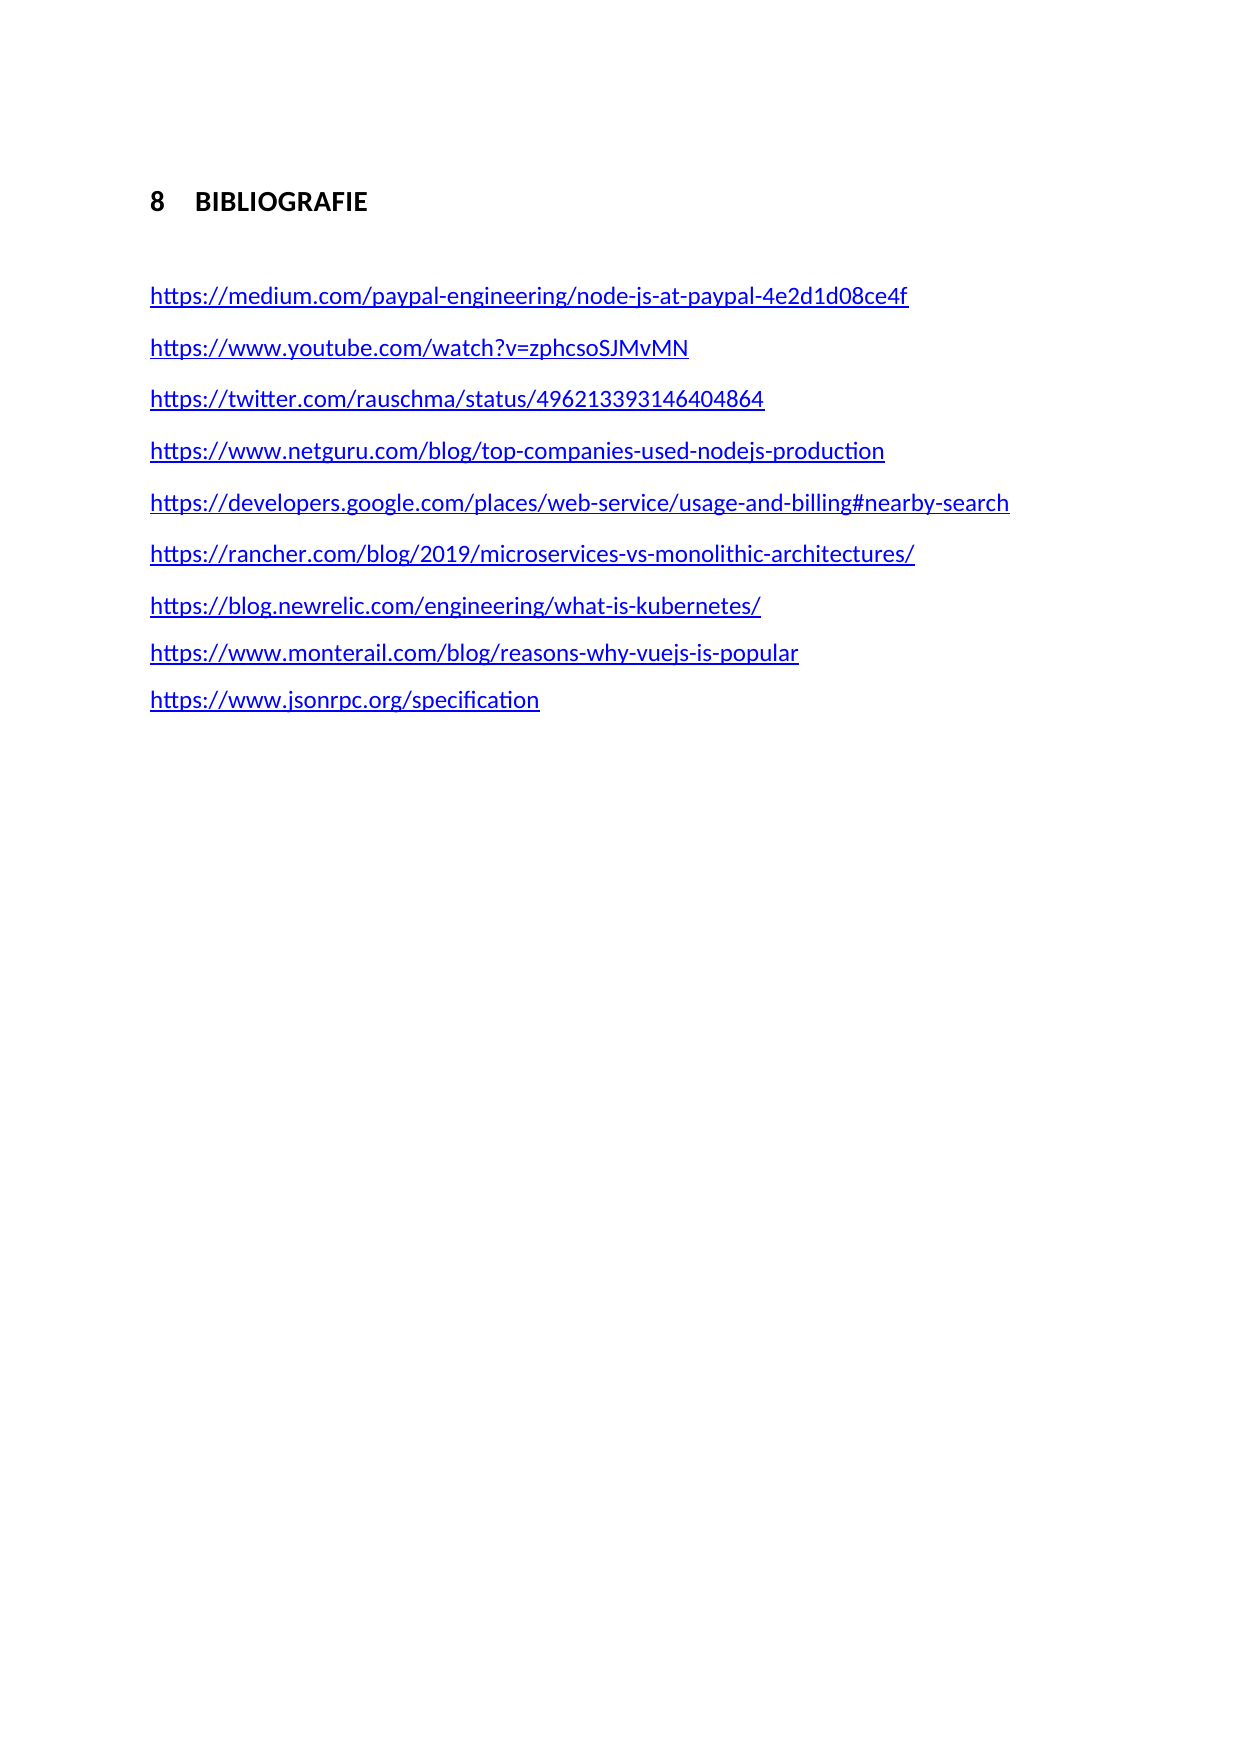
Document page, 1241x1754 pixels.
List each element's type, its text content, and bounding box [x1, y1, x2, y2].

text https://developers.google.com/places/web-service/usage-and-billing#nearby-search [150, 487, 1090, 517]
text https://rancher.com/blog/2019/microservices-vs-monolithic-architectures/ [150, 538, 1090, 569]
text https://www.monterail.com/blog/reasons-why-vuejs-is-popular [150, 637, 1090, 668]
text https://twitter.com/rauschma/status/496213393146404864 [150, 383, 1090, 414]
text https://www.jsonrpc.org/specification [150, 684, 1090, 715]
text https://www.netguru.com/blog/top-companies-used-nodejs-production [150, 435, 1090, 466]
text https://medium.com/paypal-engineering/node-js-at-paypal-4e2d1d08ce4f [150, 280, 1090, 311]
subtitle Bibliografie [150, 183, 1090, 219]
text https://www.youtube.com/watch?v=zphcsoSJMvMN [150, 332, 1090, 362]
text https://blog.newrelic.com/engineering/what-is-kubernetes/ [150, 590, 1090, 621]
